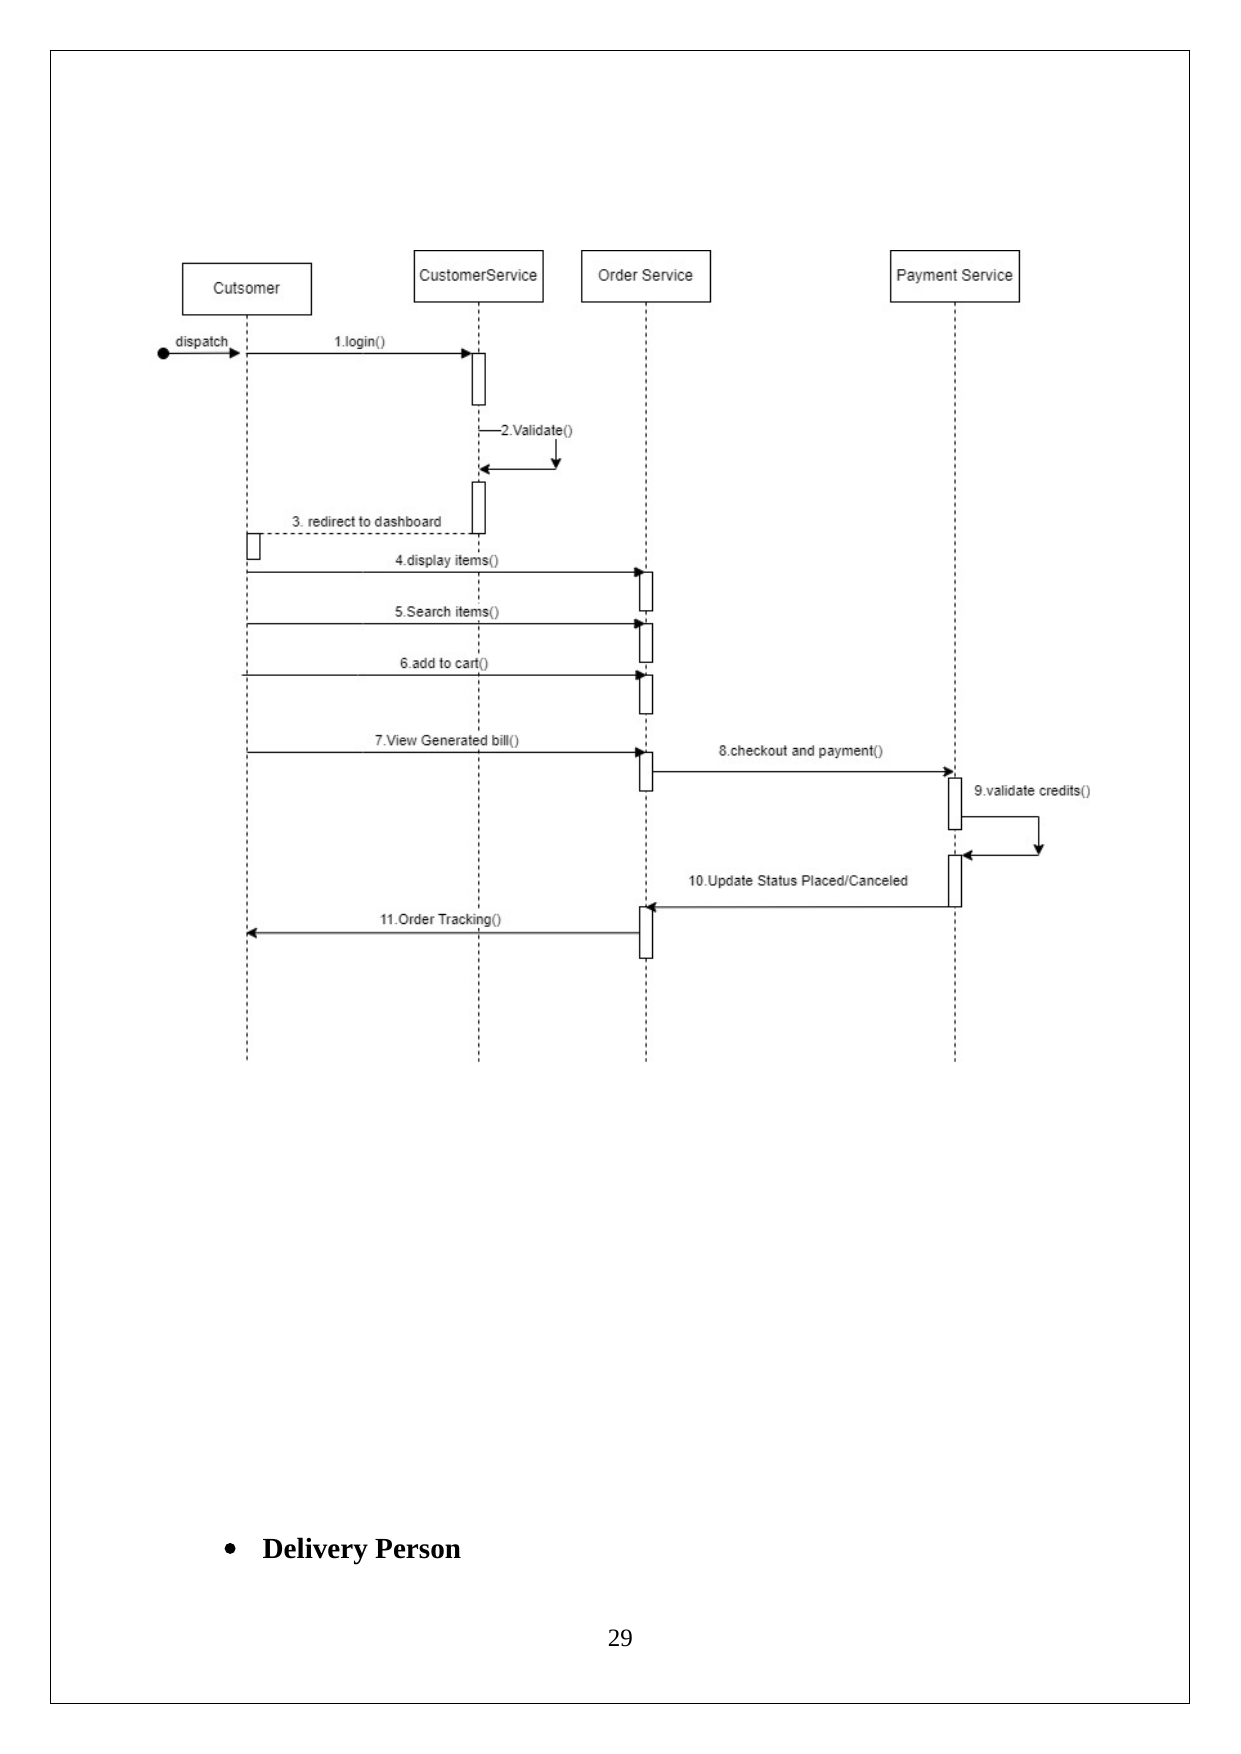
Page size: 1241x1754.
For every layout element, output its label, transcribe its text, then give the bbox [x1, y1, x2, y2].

list Delivery Person [225, 1531, 1090, 1565]
picture [150, 250, 1090, 1062]
